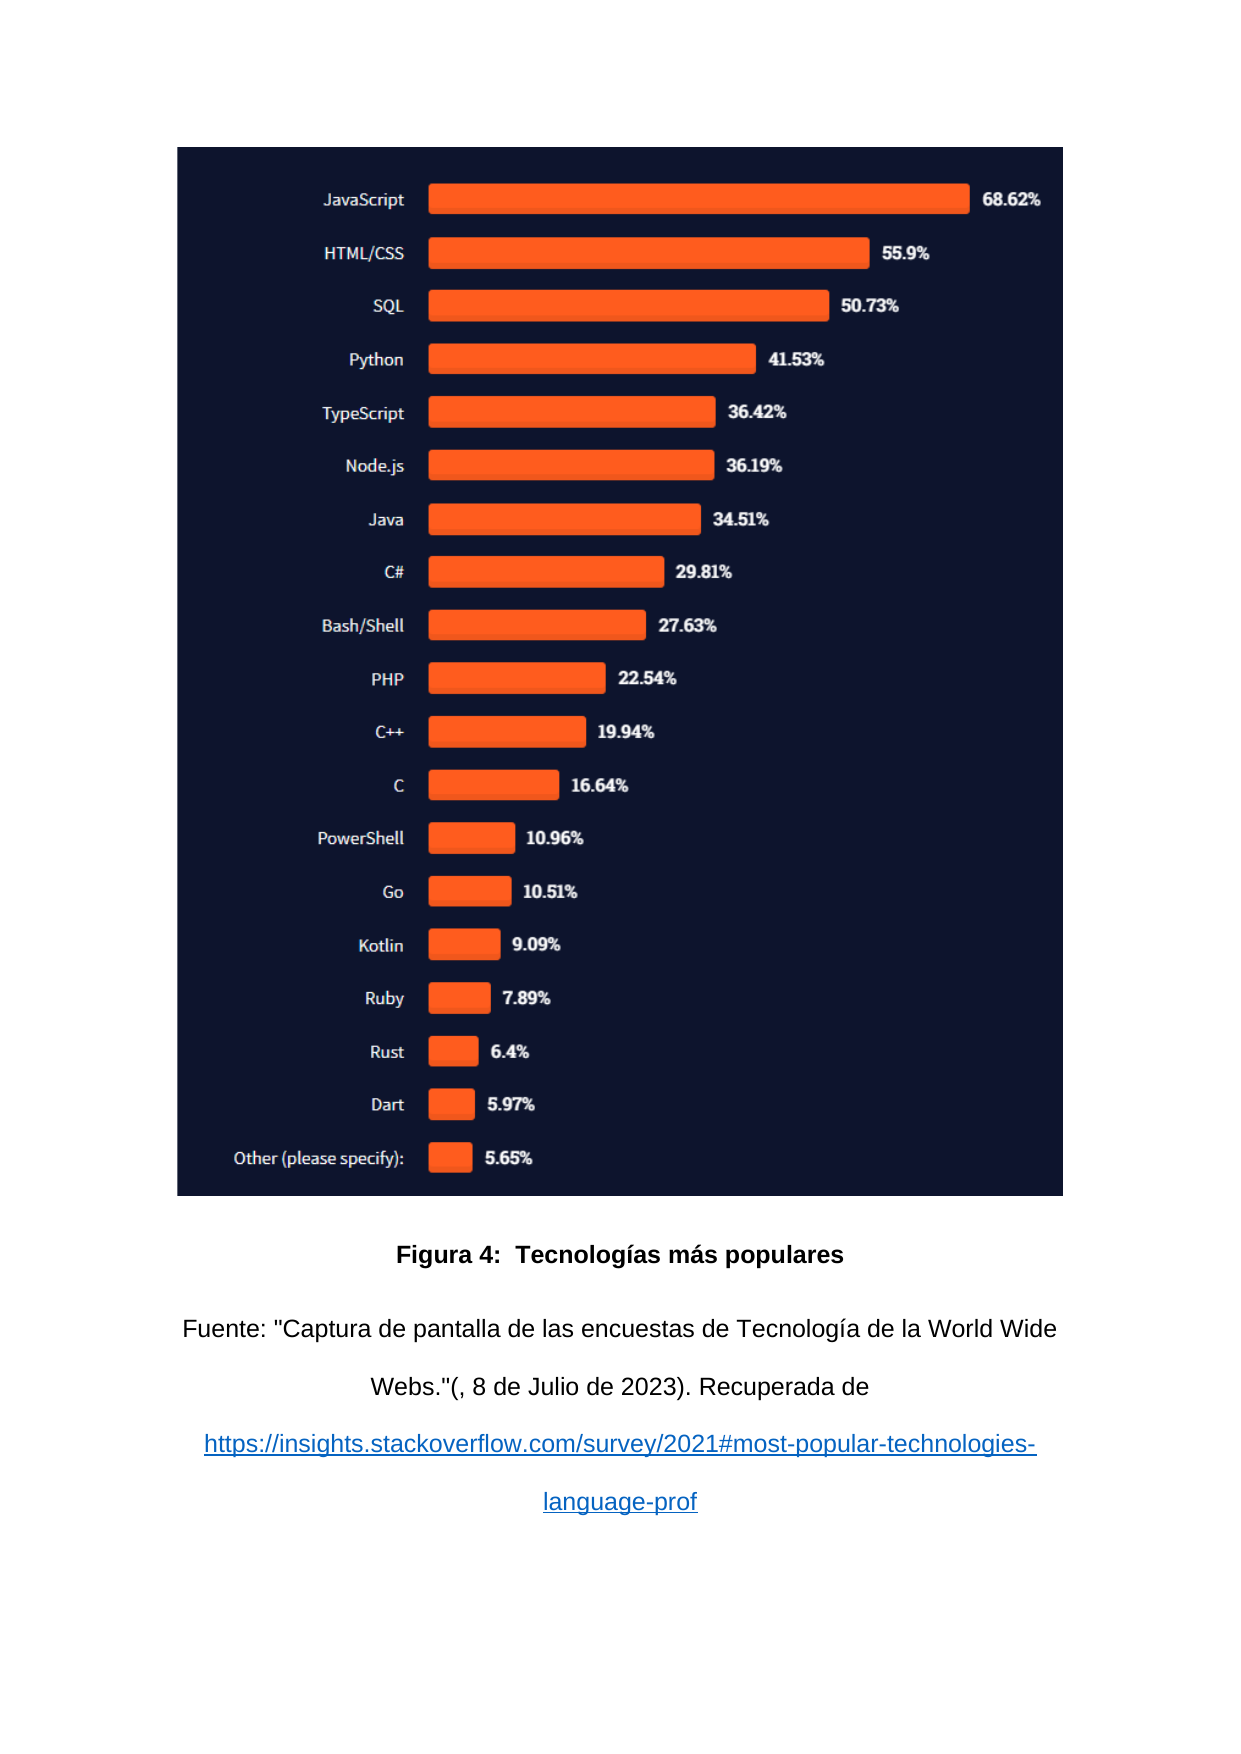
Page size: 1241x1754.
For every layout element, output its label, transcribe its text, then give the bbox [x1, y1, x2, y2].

picture [177, 147, 1063, 1196]
text Figura 4: Tecnologías más populares [177, 1240, 1063, 1269]
text Fuente: "Captura de pantalla de las encuestas de Tecnología de la World Wide Webs."(, 8 de Julio de 2023). Recuperada de https://insights.stackoverflow.com/survey/2021#most-popular-technologies-language-prof [177, 1314, 1063, 1516]
